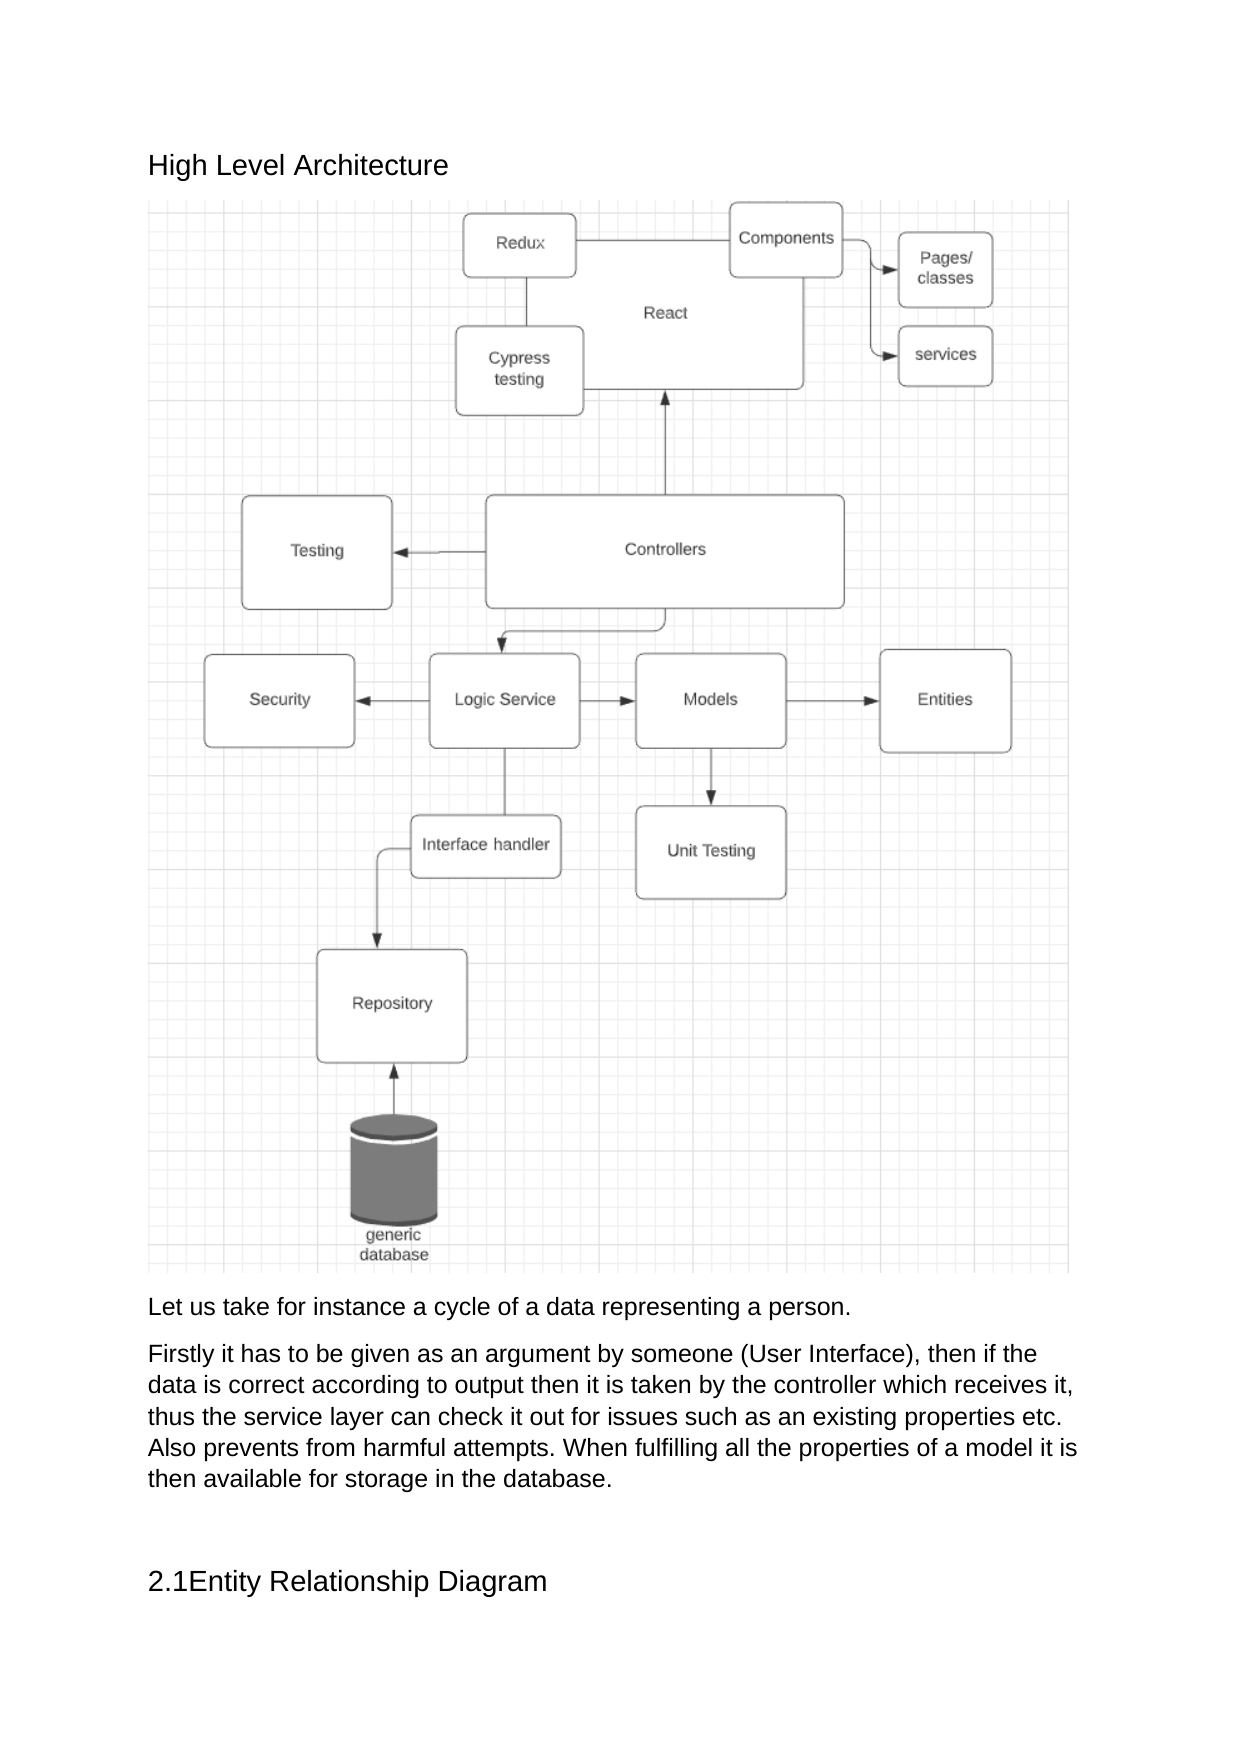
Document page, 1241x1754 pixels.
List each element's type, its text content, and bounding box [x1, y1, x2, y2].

text 2.1Entity Relationship Diagram [148, 1564, 1093, 1598]
text Let us take for instance a cycle of a data representing a person. [148, 1292, 1093, 1321]
text Firstly it has to be given as an argument by someone (User Interface), then if the data is correct according to output then it is taken by the controller which receives it, thus the service layer can check it out for issues such as an existing properties etc. Also prevents from harmful attempts. When fulfilling all the properties of a model it is then available for storage in the database. [148, 1339, 1093, 1492]
picture [147, 200, 1069, 1273]
text High Level Architecture [148, 148, 1093, 181]
